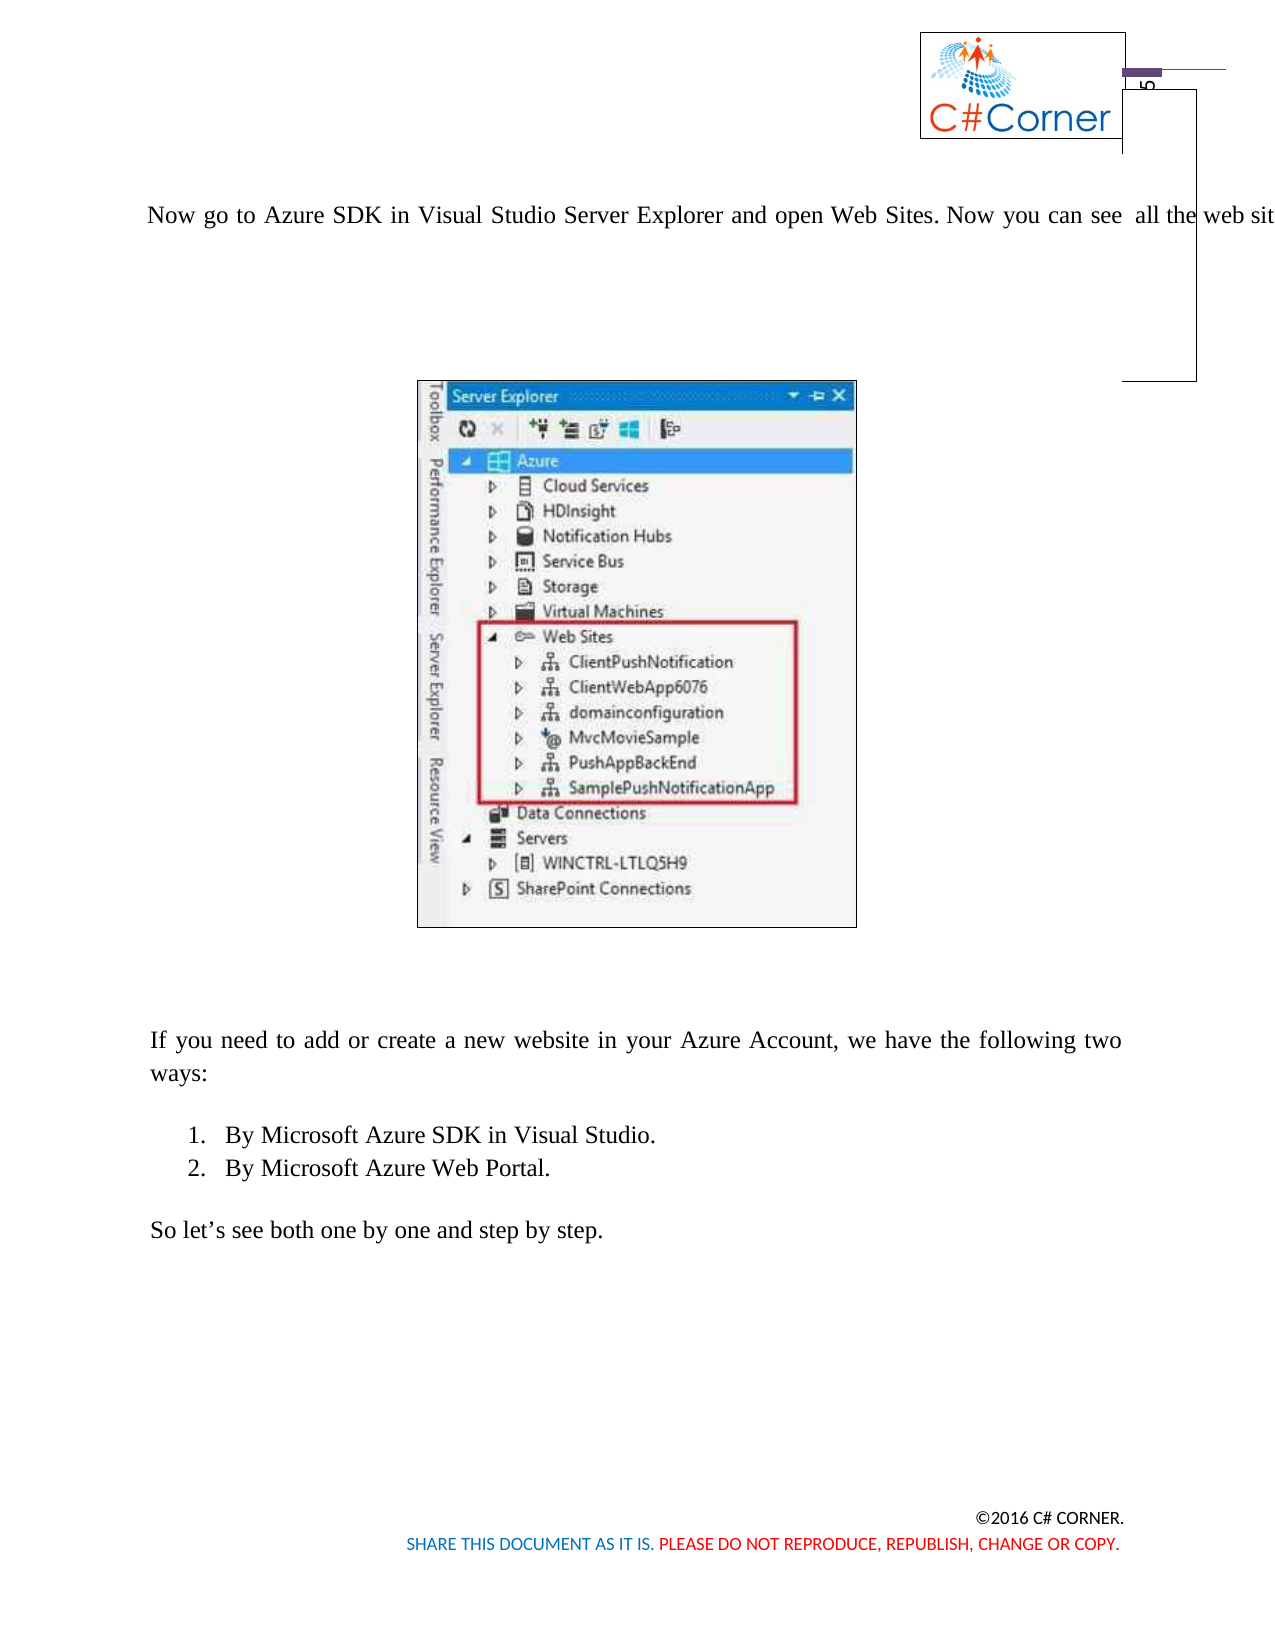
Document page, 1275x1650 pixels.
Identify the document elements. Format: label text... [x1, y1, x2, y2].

list By Microsoft Azure SDK in Visual Studio. [187, 1120, 1275, 1149]
picture [418, 381, 856, 927]
picture [921, 33, 1142, 138]
list By Microsoft Azure Web Portal. [187, 1153, 1275, 1182]
text So let’s see both one by one and step by step. [150, 1215, 1275, 1244]
text If you need to add or create a new website in your Azure Account, we have the following two ways: [150, 1026, 1125, 1087]
picture [1123, 90, 1196, 381]
